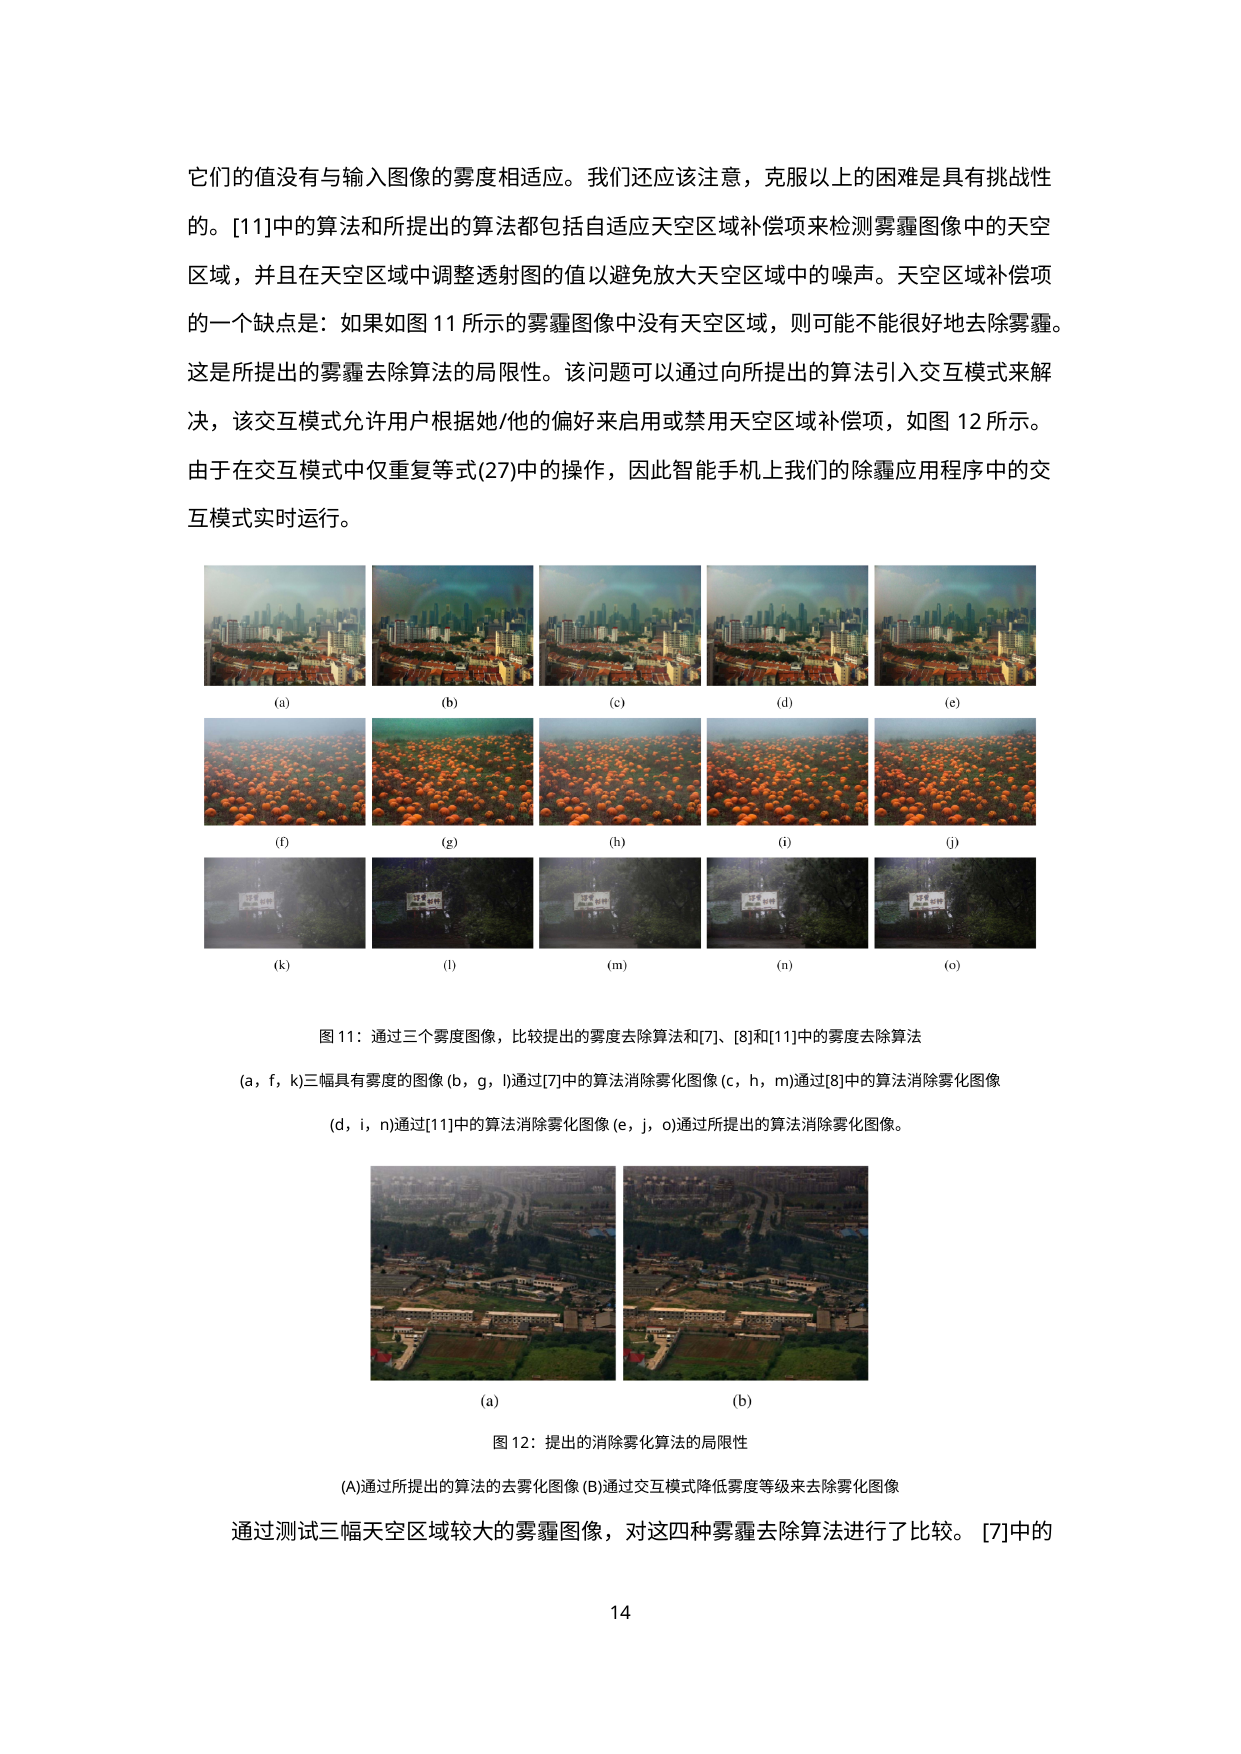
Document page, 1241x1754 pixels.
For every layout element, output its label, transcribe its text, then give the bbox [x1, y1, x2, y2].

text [187, 160, 1053, 533]
text (a，f，k)三幅具有雾度的图像 (b，g，l)通过[7]中的算法消除雾化图像 (c，h，m)通过[8]中的算法消除雾化图像 [187, 1063, 1053, 1096]
text 图11：通过三个雾度图像，比较提出的雾度去除算法和[7]、[8]和[11]中的雾度去除算法 [187, 1019, 1053, 1052]
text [187, 1513, 1053, 1546]
picture [355, 1150, 885, 1411]
picture [187, 549, 1053, 981]
text (A)通过所提出的算法的去雾化图像 (B)通过交互模式降低雾度等级来去除雾化图像 [187, 1469, 1053, 1502]
text 图12：提出的消除雾化算法的局限性 [187, 1426, 1053, 1458]
text (d，i，n)通过[11]中的算法消除雾化图像 (e，j，o)通过所提出的算法消除雾化图像。 [187, 1107, 1053, 1139]
